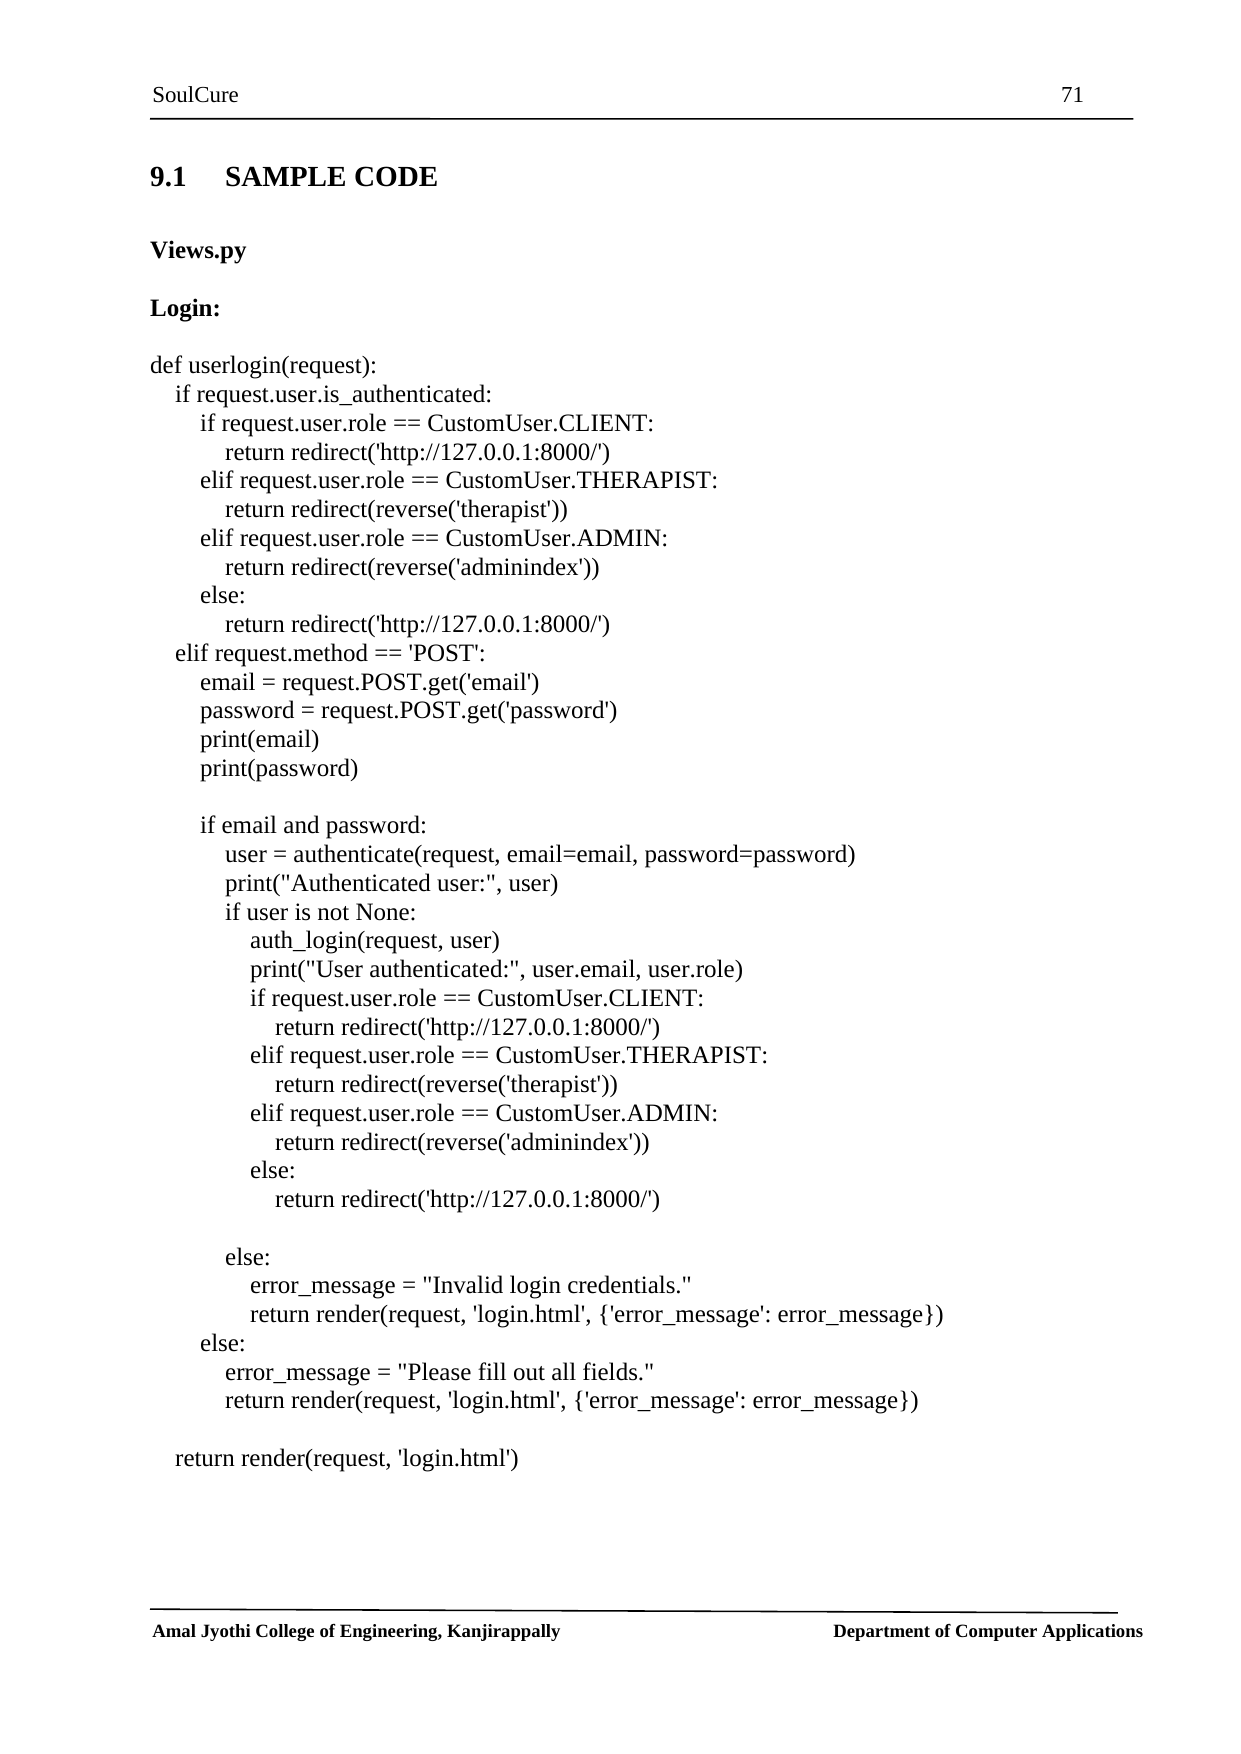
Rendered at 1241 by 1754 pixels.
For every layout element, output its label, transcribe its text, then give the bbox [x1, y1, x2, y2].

text return redirect(reverse('adminindex')) [150, 552, 1090, 581]
text Views.py [150, 236, 1090, 264]
text return render(request, 'login.html', {'error_message': error_message}) [150, 1299, 1090, 1328]
text error_message = "Please fill out all fields." [150, 1357, 1090, 1386]
text return redirect('http://127.0.0.1:8000/') [150, 609, 1090, 638]
text elif request.user.role == CustomUser.ADMIN: [150, 523, 1090, 552]
text else: [150, 1328, 1090, 1357]
text return redirect('http://127.0.0.1:8000/') [150, 1184, 1090, 1213]
text return redirect('http://127.0.0.1:8000/') [150, 437, 1090, 466]
text elif request.user.role == CustomUser.THERAPIST: [150, 466, 1090, 494]
text error_message = "Invalid login credentials." [150, 1271, 1090, 1299]
text return redirect('http://127.0.0.1:8000/') [150, 1012, 1090, 1041]
text else: [150, 1156, 1090, 1184]
text auth_login(request, user) [150, 926, 1090, 954]
text user = authenticate(request, email=email, password=password) [150, 839, 1090, 868]
text if email and password: [150, 811, 1090, 839]
text else: [150, 581, 1090, 609]
text print(password) [150, 753, 1090, 782]
subtitle SAMPLE CODE [150, 159, 1090, 193]
text Login: [150, 293, 1090, 322]
text email = request.POST.get('email') [150, 667, 1090, 696]
text return redirect(reverse('therapist')) [150, 494, 1090, 523]
text print(email) [150, 724, 1090, 753]
text elif request.method == 'POST': [150, 638, 1090, 667]
text return render(request, 'login.html') [150, 1443, 1090, 1472]
text return redirect(reverse('therapist')) [150, 1069, 1090, 1098]
text if request.user.role == CustomUser.CLIENT: [150, 408, 1090, 437]
text print("Authenticated user:", user) [150, 868, 1090, 897]
text print("User authenticated:", user.email, user.role) [150, 954, 1090, 983]
text return render(request, 'login.html', {'error_message': error_message}) [150, 1386, 1090, 1414]
text def userlogin(request): [150, 351, 1090, 379]
text if request.user.is_authenticated: [150, 379, 1090, 408]
text if user is not None: [150, 897, 1090, 926]
text elif request.user.role == CustomUser.THERAPIST: [150, 1041, 1090, 1069]
text if request.user.role == CustomUser.CLIENT: [150, 983, 1090, 1012]
text else: [150, 1242, 1090, 1271]
text return redirect(reverse('adminindex')) [150, 1127, 1090, 1156]
text password = request.POST.get('password') [150, 696, 1090, 724]
text elif request.user.role == CustomUser.ADMIN: [150, 1098, 1090, 1127]
